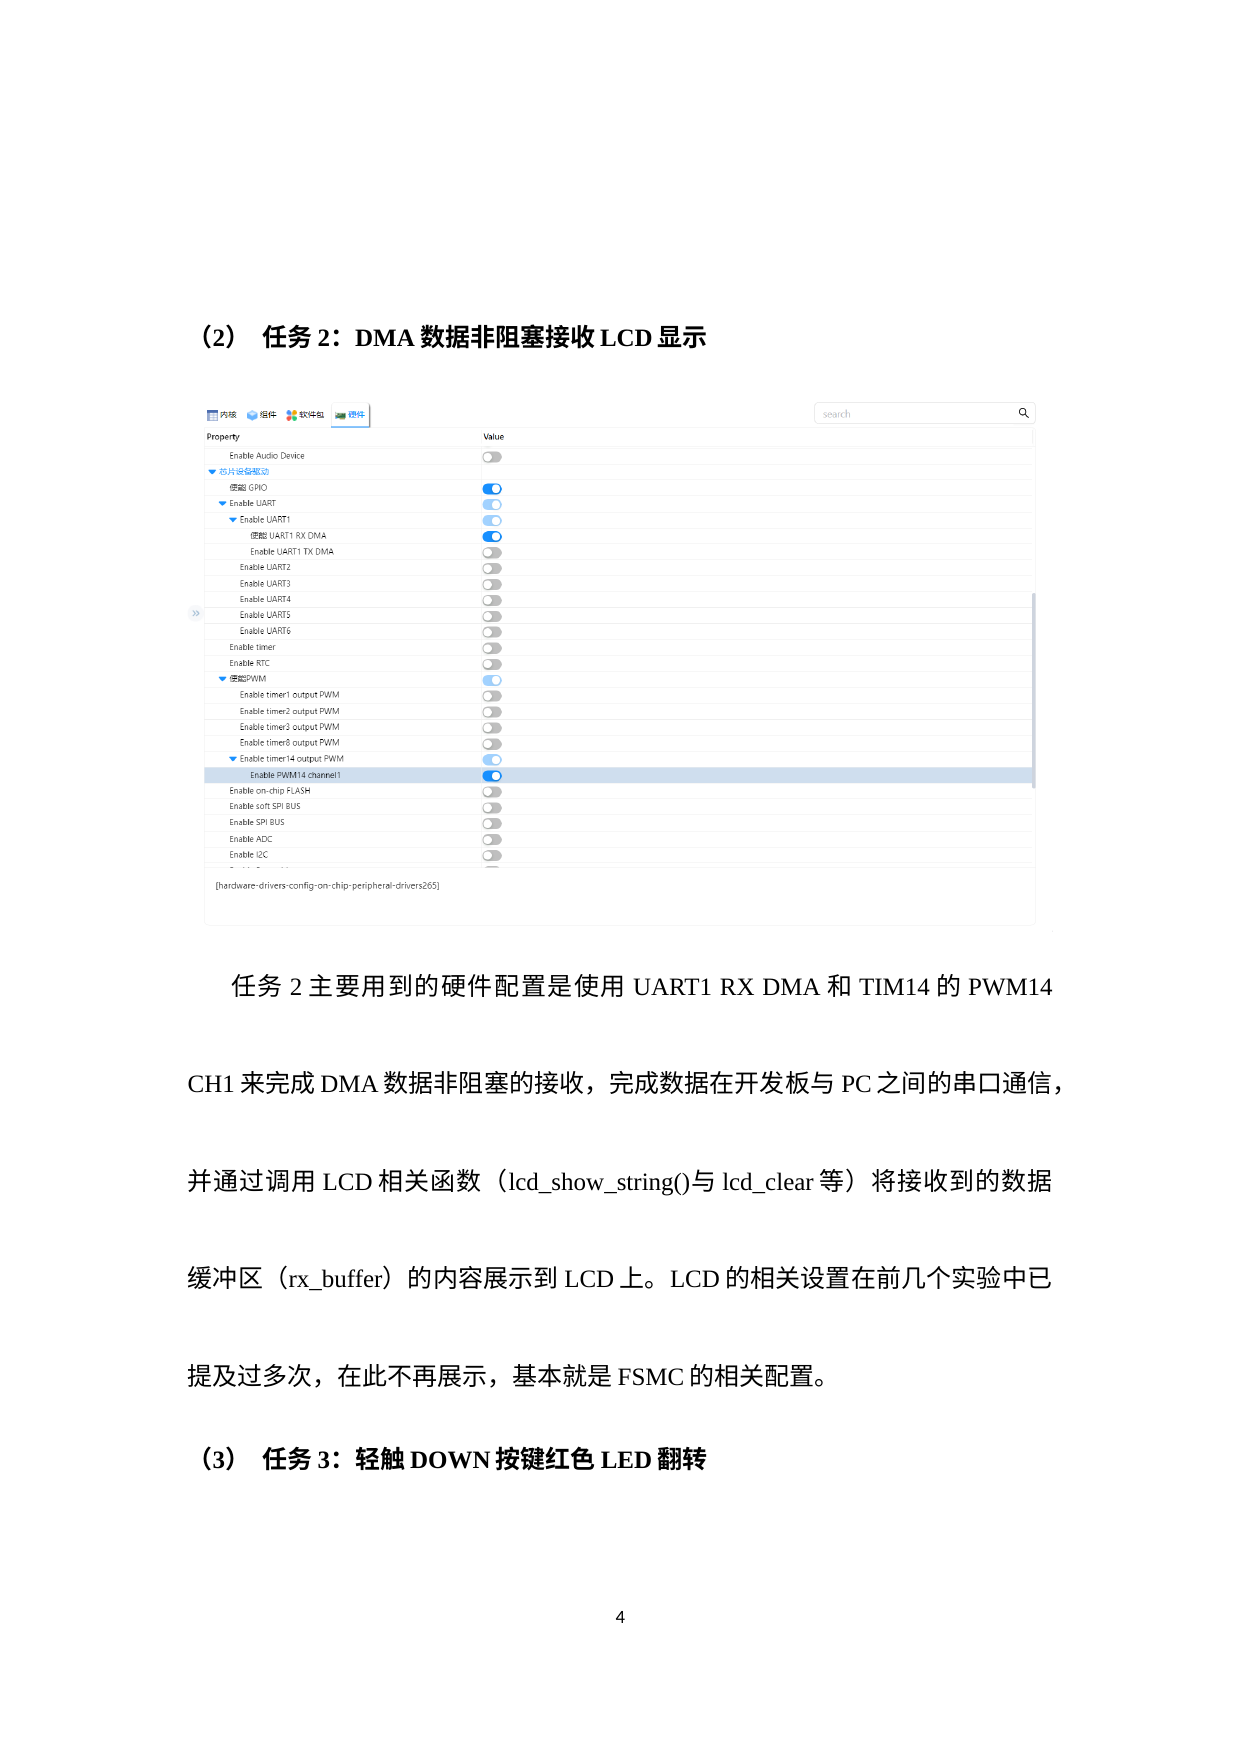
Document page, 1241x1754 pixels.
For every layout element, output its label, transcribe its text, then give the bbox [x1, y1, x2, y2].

list 任务2：DMA数据非阻塞接收LCD显示 [187, 303, 1053, 368]
text 任务2主要用到的硬件配置是使用UART1 RX DMA和TIM14的PWM14 CH1来完成DMA数据非阻塞的接收，完成数据在开发板与PC之间的串口通信，并通过调用LCD相关函数（lcd_show_string()与lcd_clear等）将接收到的数据缓冲区（rx_buffer）的内容展示到LCD上。LCD的相关设置在前几个实验中已提及过多次，在此不再展示，基本就是FSMC的相关配置。 [187, 952, 1053, 1407]
list 任务3：轻触DOWN按键红色LED翻转 [187, 1425, 1053, 1490]
picture [187, 385, 1053, 932]
